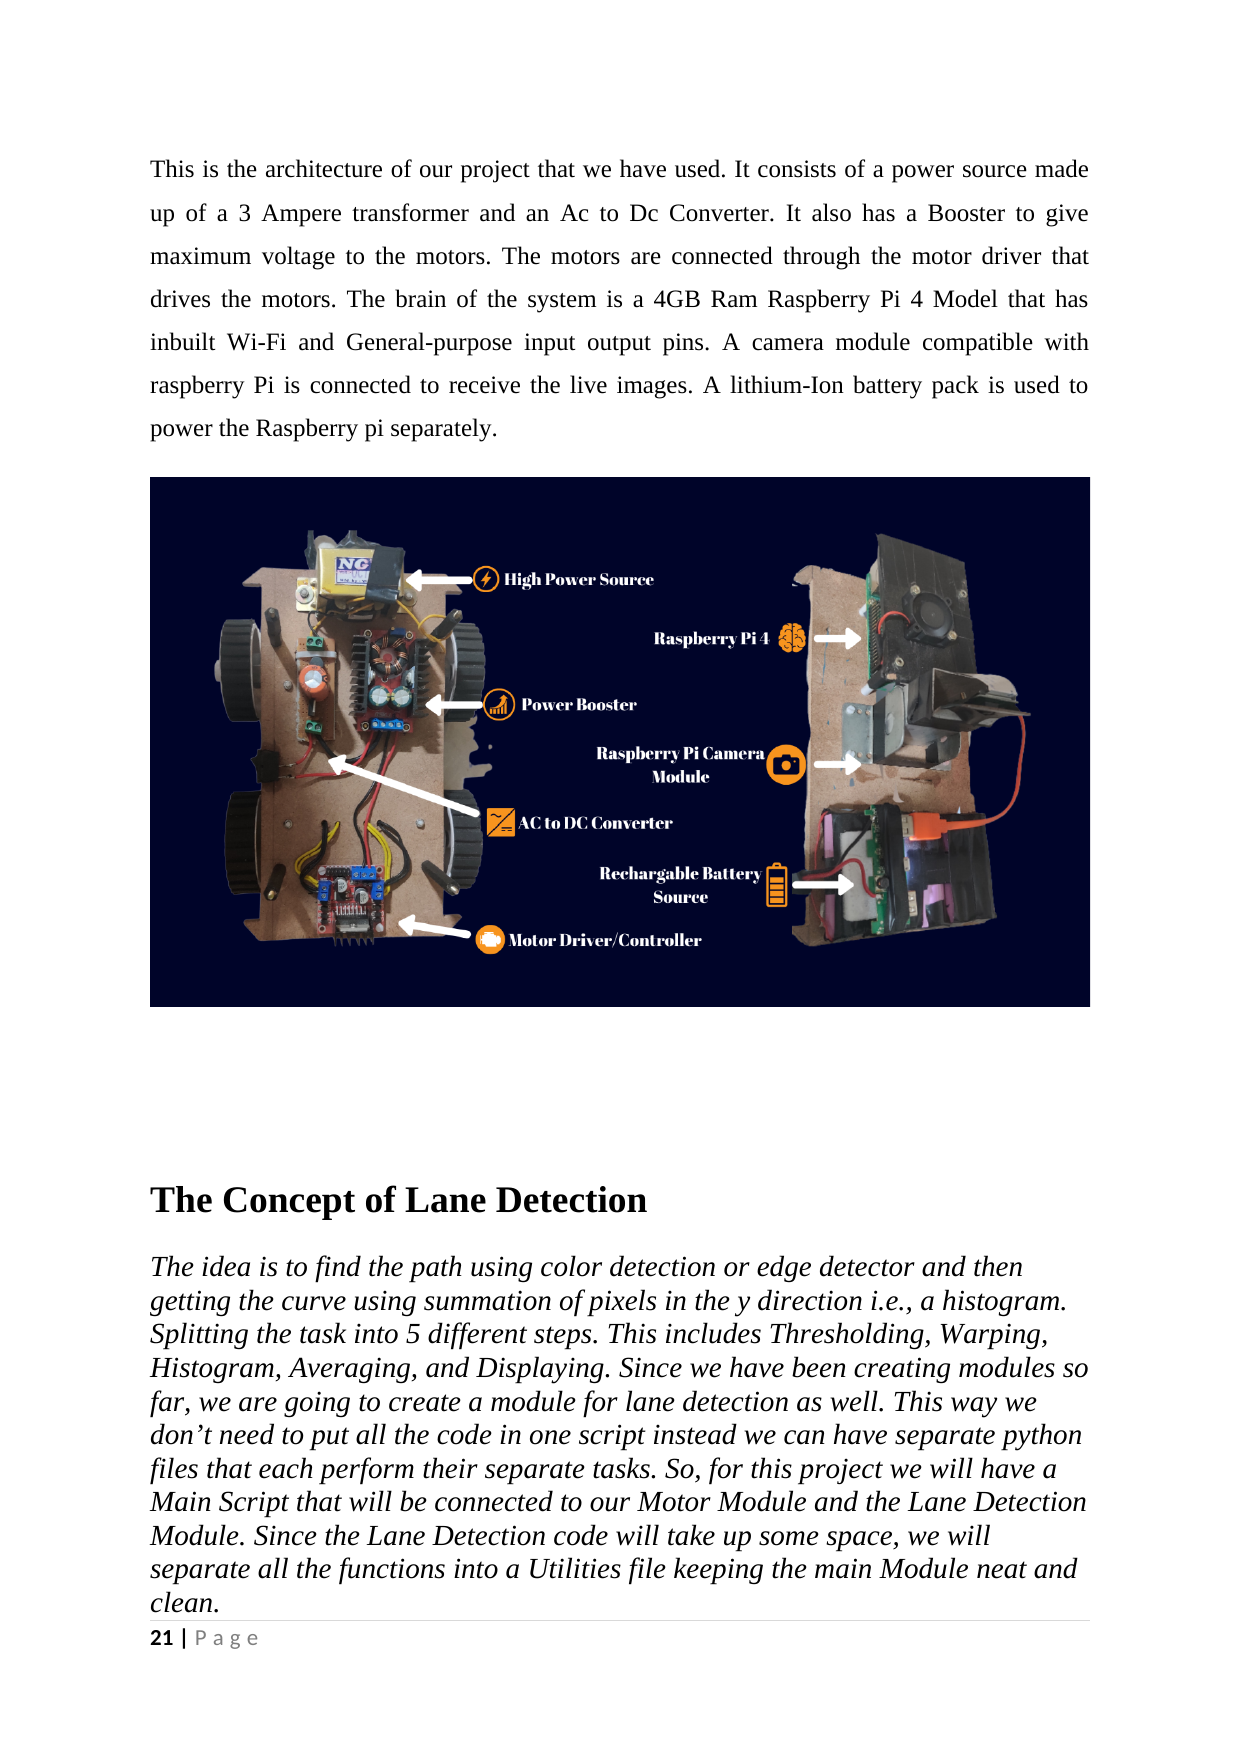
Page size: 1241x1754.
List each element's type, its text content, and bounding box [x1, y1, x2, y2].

text This is the architecture of our project that we have used. It consists of a power source made up of a 3 Ampere transformer and an Ac to Dc Converter. It also has a Booster to give maximum voltage to the motors. The motors are connected through the motor driver that drives the motors. The brain of the system is a 4GB Ram Raspberry Pi 4 Model that has inbuilt Wi-Fi and General-purpose input output pins. A camera module compatible with raspberry Pi is connected to receive the live images. A lithium-Ion battery pack is used to power the Raspberry pi separately. [150, 154, 1090, 442]
picture [150, 477, 1091, 1007]
text The Concept of Lane Detection [150, 1177, 1090, 1220]
text The idea is to find the path using color detection or edge detector and then getting the curve using summation of pixels in the y direction i.e., a histogram. Splitting the task into 5 different steps. This includes Thresholding, Warping, Histogram, Averaging, and Displaying. Since we have been creating modules so far, we are going to create a module for lane detection as well. This way we don’t need to put all the code in one script instead we can have separate python files that each perform their separate tasks. So, for this project we will have a Main Script that will be connected to our Motor Module and the Lane Detection Module. Since the Lane Detection code will take up some space, we will separate all the functions into a Utilities file keeping the main Module neat and clean. [150, 1249, 1090, 1618]
